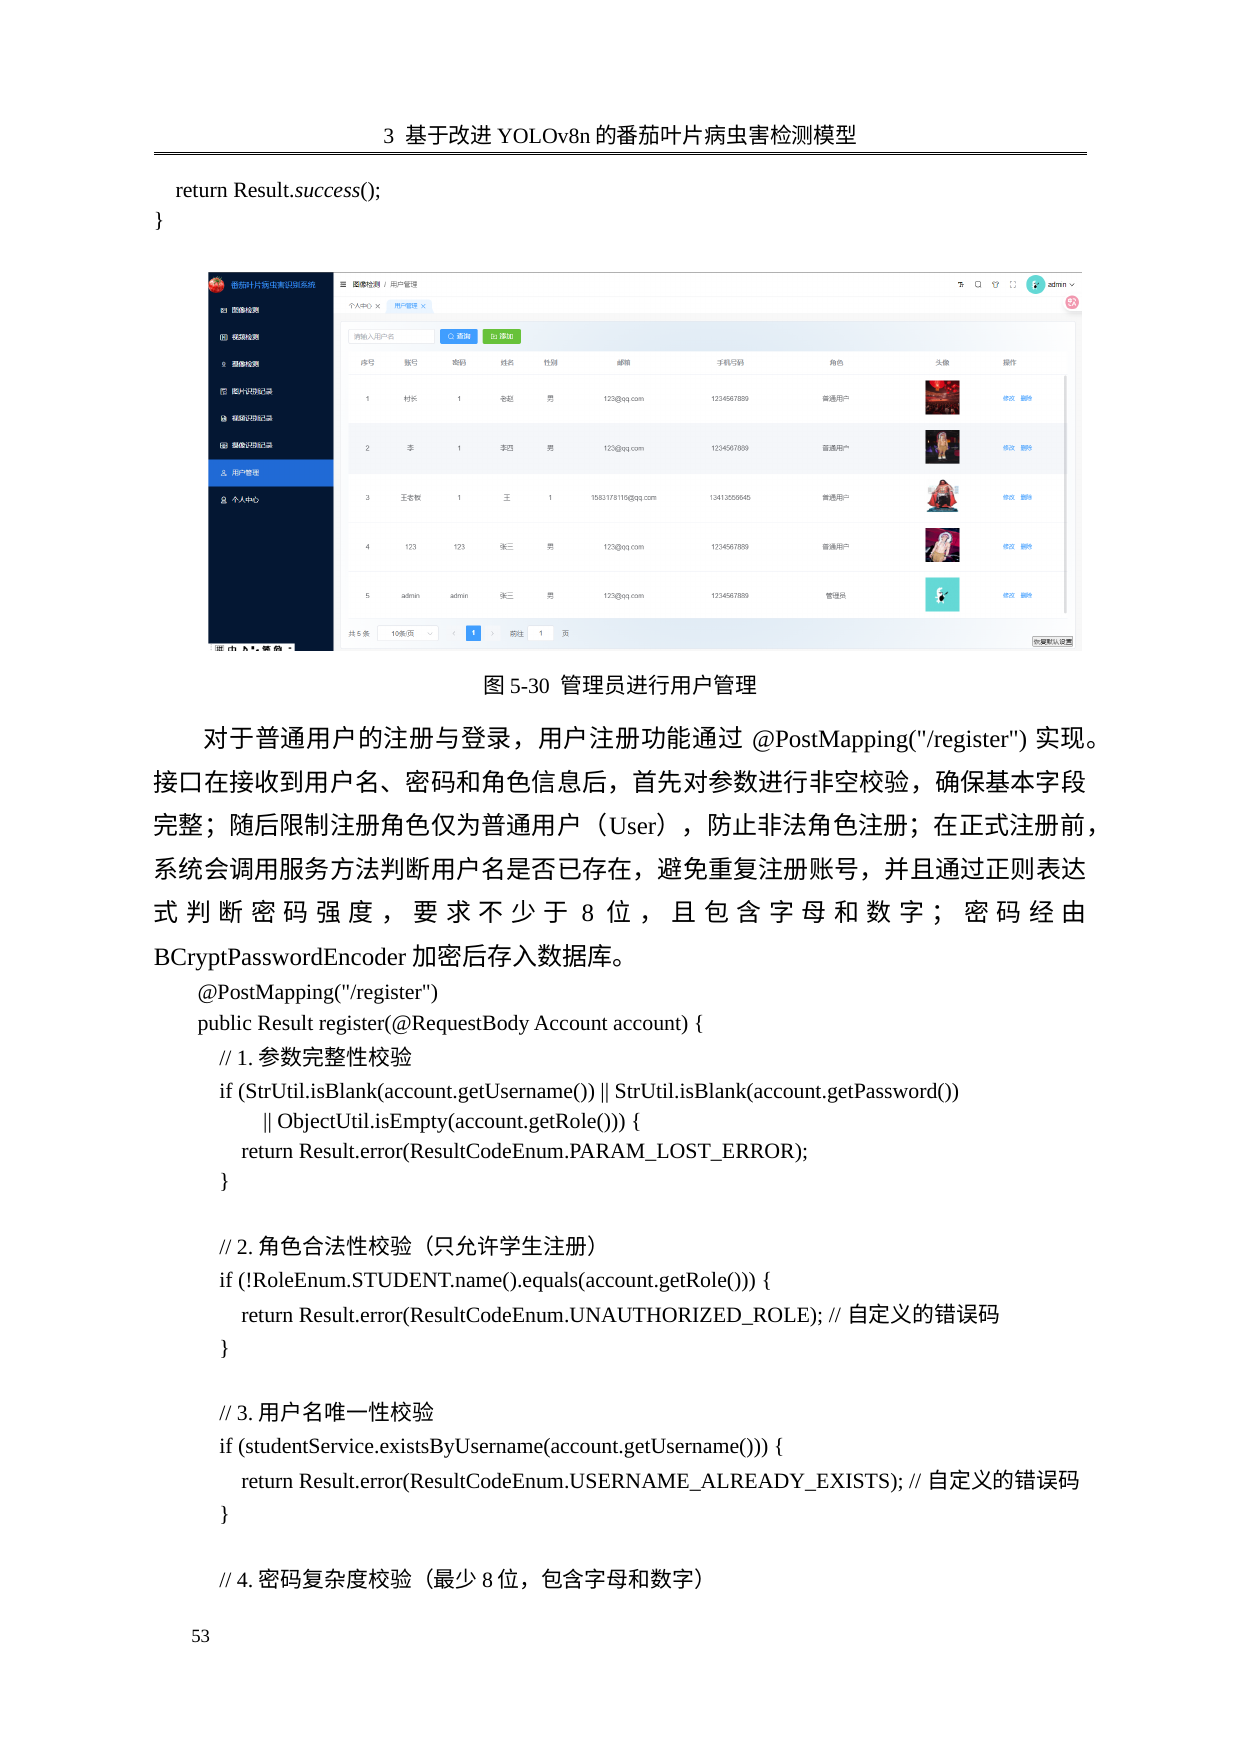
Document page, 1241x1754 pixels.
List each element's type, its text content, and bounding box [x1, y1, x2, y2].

text if (!RoleEnum.STUDENT.name().equals(account.getRole())) { [153, 1267, 1087, 1292]
text return Result.error(ResultCodeEnum.USERNAME_ALREADY_EXISTS); // 自定义的错误码 [153, 1463, 1087, 1495]
text public Result register(@RequestBody Account account) { [153, 1009, 1087, 1035]
picture [208, 272, 1082, 651]
text @PostMapping("/register") [153, 979, 1087, 1004]
text } [153, 1168, 1087, 1193]
text 对于普通用户的注册与登录，用户注册功能通过 @PostMapping("/register") 实现。接口在接收到用户名、密码和角色信息后，首先对参数进行非空校验，确保基本字段完整；随后限制注册角色仅为普通用户（User），防止非法角色注册；在正式注册前，系统会调用服务方法判断用户名是否已存在，避免重复注册账号，并且通过正则表达式判断密码强度，要求不少于8位，且包含字母和数字；密码经由 BCryptPasswordEncoder 加密后存入数据库。 [153, 719, 1087, 972]
text if (StrUtil.isBlank(account.getUsername()) || StrUtil.isBlank(account.getPassword()) [153, 1078, 1087, 1103]
text } [153, 1501, 1087, 1526]
text || ObjectUtil.isEmpty(account.getRole())) { [153, 1108, 1087, 1133]
text // 4. 密码复杂度校验（最少8位，包含字母和数字） [153, 1562, 1087, 1593]
text // 2. 角色合法性校验（只允许学生注册） [153, 1229, 1087, 1260]
text // 3. 用户名唯一性校验 [153, 1395, 1087, 1427]
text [153, 177, 1087, 233]
text return Result.error(ResultCodeEnum.UNAUTHORIZED_ROLE); // 自定义的错误码 [153, 1297, 1087, 1328]
text // 1. 参数完整性校验 [153, 1040, 1087, 1071]
text return Result.error(ResultCodeEnum.PARAM_LOST_ERROR); [153, 1138, 1087, 1163]
text } [153, 1335, 1087, 1360]
text if (studentService.existsByUsername(account.getUsername())) { [153, 1433, 1087, 1458]
